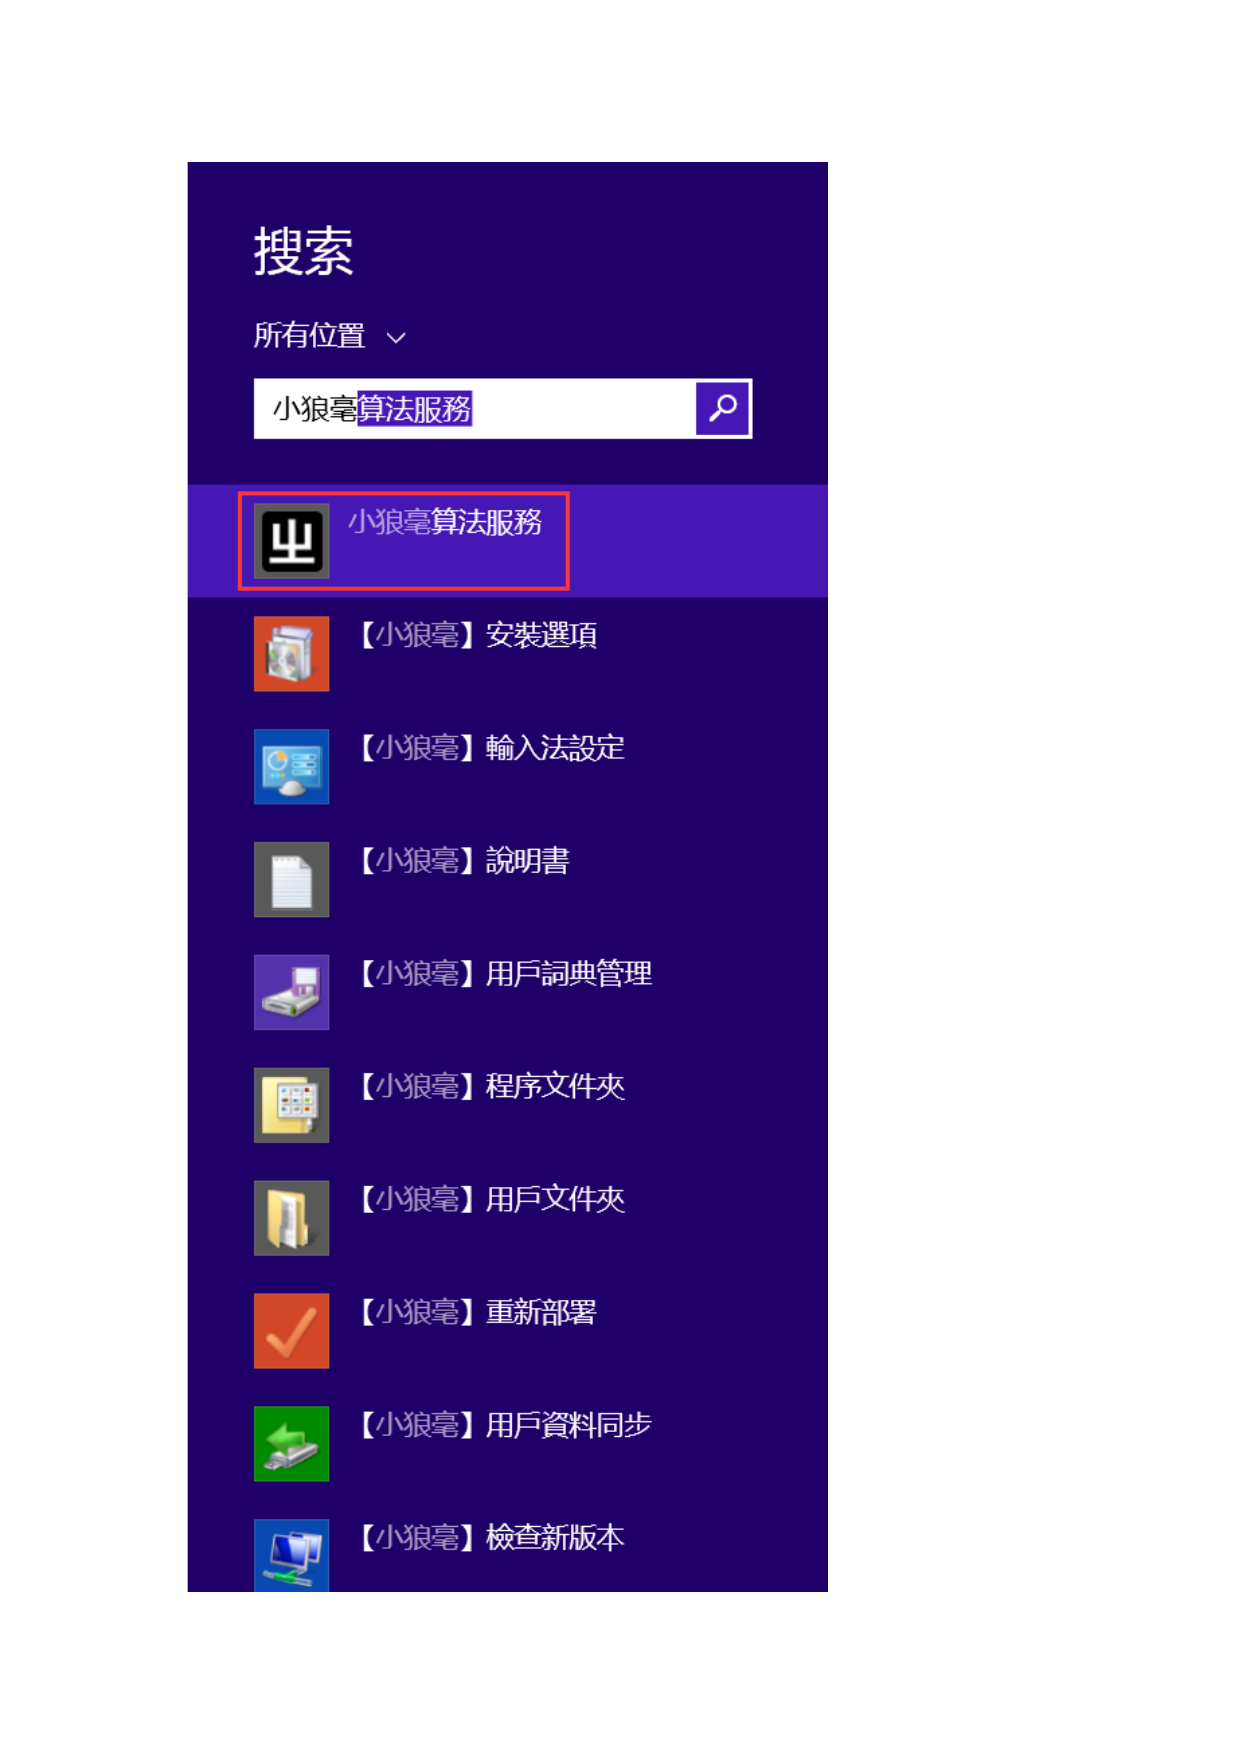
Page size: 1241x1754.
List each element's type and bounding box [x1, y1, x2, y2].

picture [187, 162, 828, 1592]
